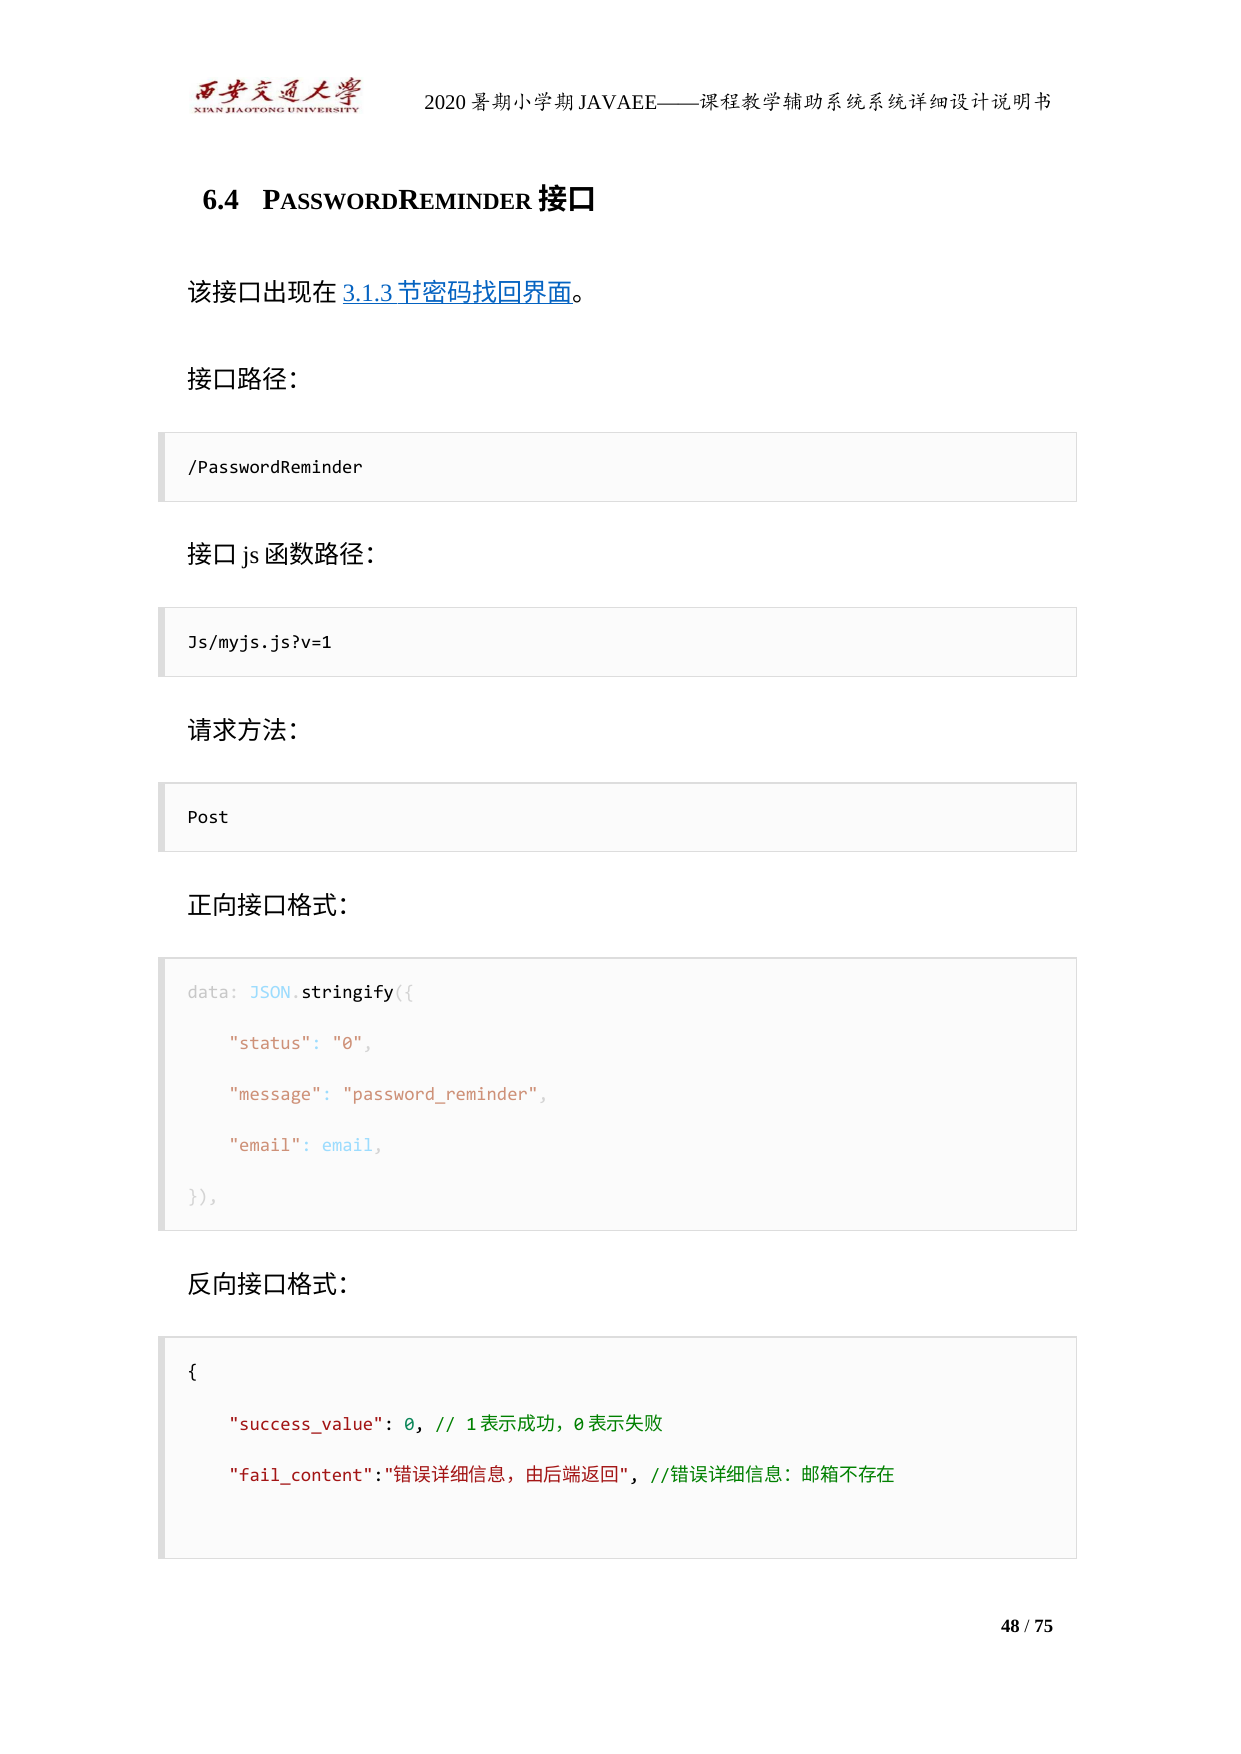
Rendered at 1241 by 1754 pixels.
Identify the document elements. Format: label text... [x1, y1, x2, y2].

text 接口路径： [187, 344, 1053, 412]
text "fail_content":"错误详细信息，由后端返回", //错误详细信息：邮箱不存在 [165, 1438, 1076, 1489]
text }), [165, 1161, 1076, 1230]
text 正向接口格式： [187, 869, 1053, 937]
text 反向接口格式： [187, 1248, 1053, 1316]
text "status": "0", [165, 1008, 1076, 1059]
picture [189, 77, 364, 114]
text /PasswordReminder [165, 433, 1076, 501]
subtitle PasswordReminder接口 [202, 163, 1053, 231]
text 请求方法： [187, 694, 1053, 762]
text "email": email, [165, 1110, 1076, 1161]
text { [165, 1338, 1076, 1387]
text "message": "password_reminder", [165, 1059, 1076, 1110]
text "success_value": 0, // 1表示成功，0表示失败 [165, 1387, 1076, 1438]
text Post [165, 784, 1076, 851]
text Js/myjs.js?v=1 [165, 608, 1076, 676]
text 接口js函数路径： [187, 519, 1053, 587]
text data: JSON.stringify({ [165, 959, 1076, 1008]
text 该接口出现在3.1.3节密码找回界面。 [187, 256, 1053, 324]
